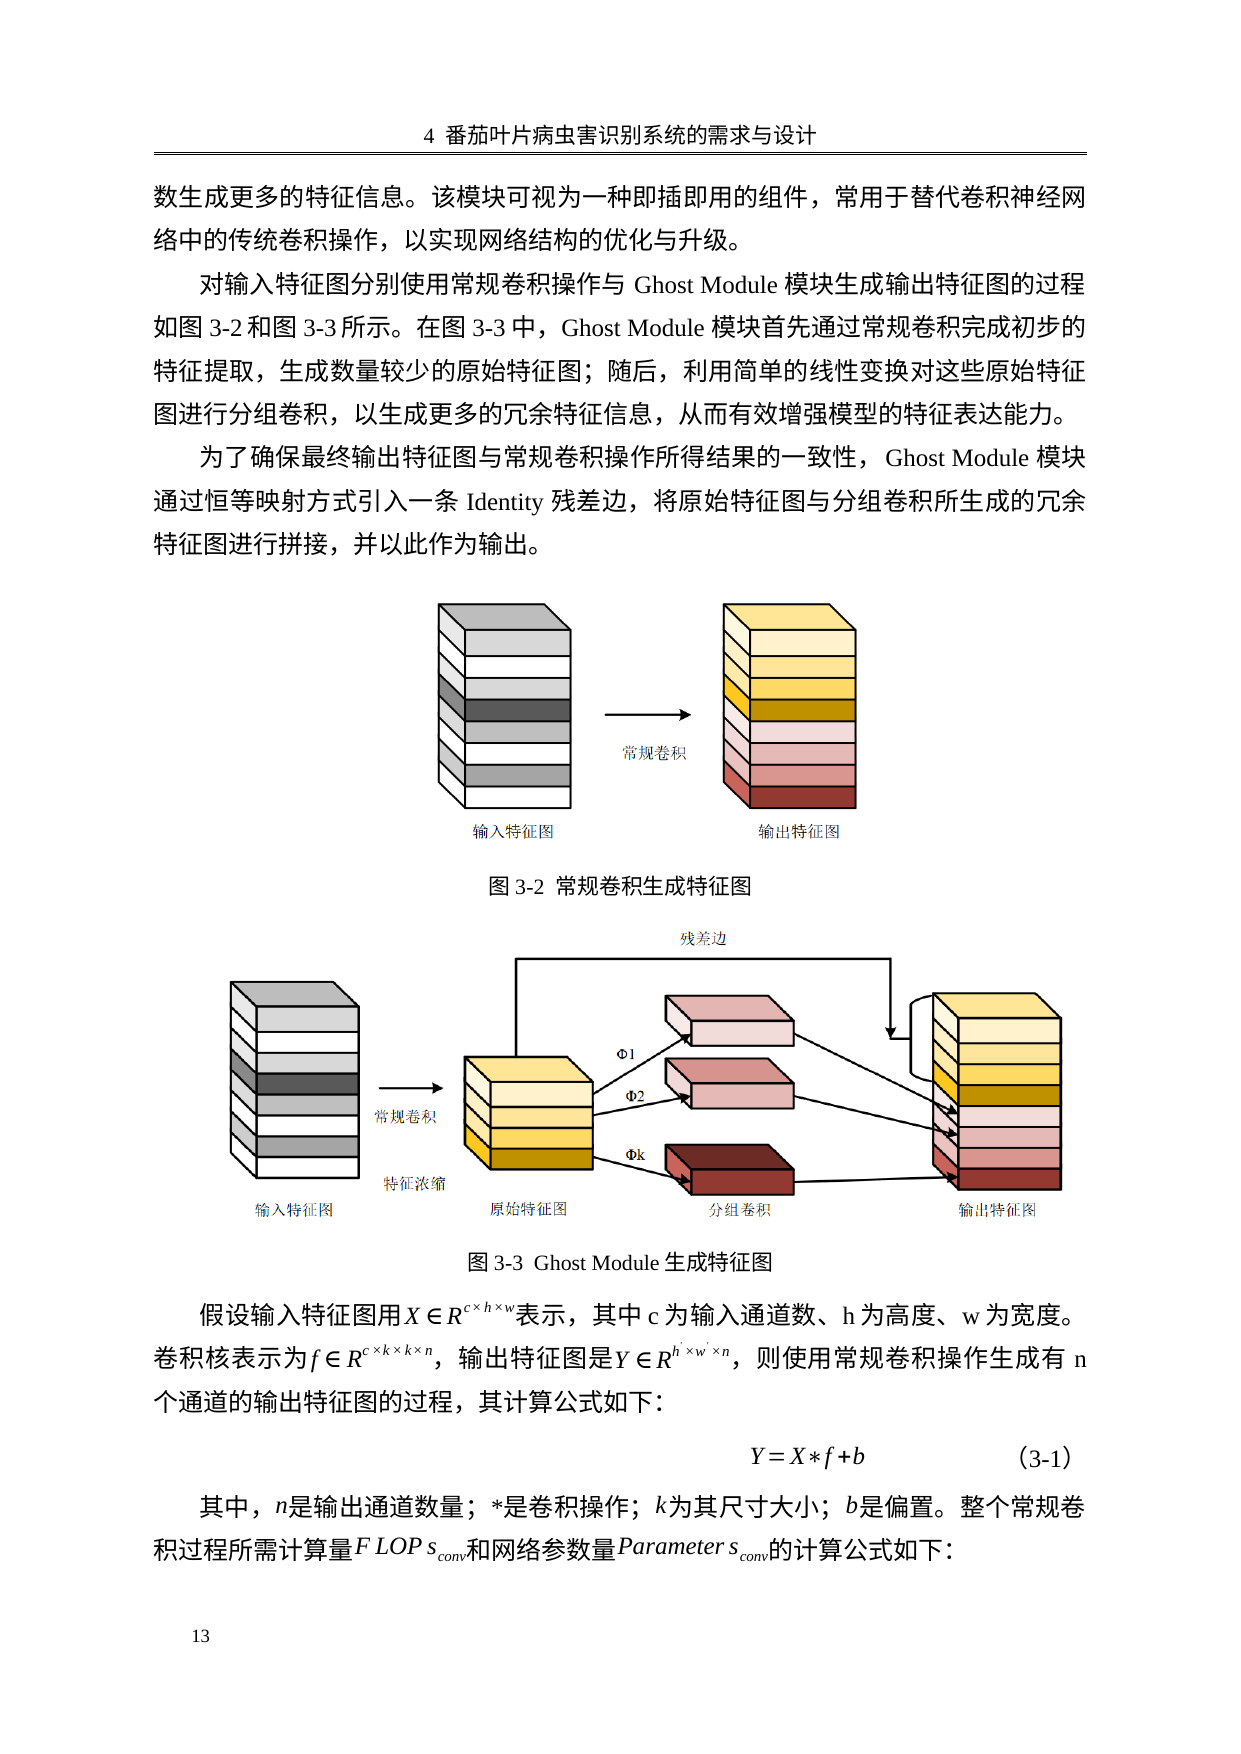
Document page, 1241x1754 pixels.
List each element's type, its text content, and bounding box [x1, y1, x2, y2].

text 为了确保最终输出特征图与常规卷积操作所得结果的一致性，Ghost Module 模块通过恒等映射方式引入一条 Identity 残差边，将原始特征图与分组卷积所生成的冗余特征图进行拼接，并以此作为输出。 [153, 438, 1087, 561]
text （3-1） [153, 1438, 1087, 1474]
text 其中，是输出通道数量；*是卷积操作；为其尺寸大小；是偏置。整个常规卷积过程所需计算量和网络参数量的计算公式如下： [153, 1487, 1087, 1567]
picture [410, 568, 880, 851]
text 假设输入特征图用表示，其中c为输入通道数、h为高度、w为宽度。卷积核表示为，输出特征图是，则使用常规卷积操作生成有 n个通道的输出特征图的过程，其计算公式如下： [153, 1295, 1087, 1418]
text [153, 177, 1087, 257]
picture [204, 919, 1086, 1227]
